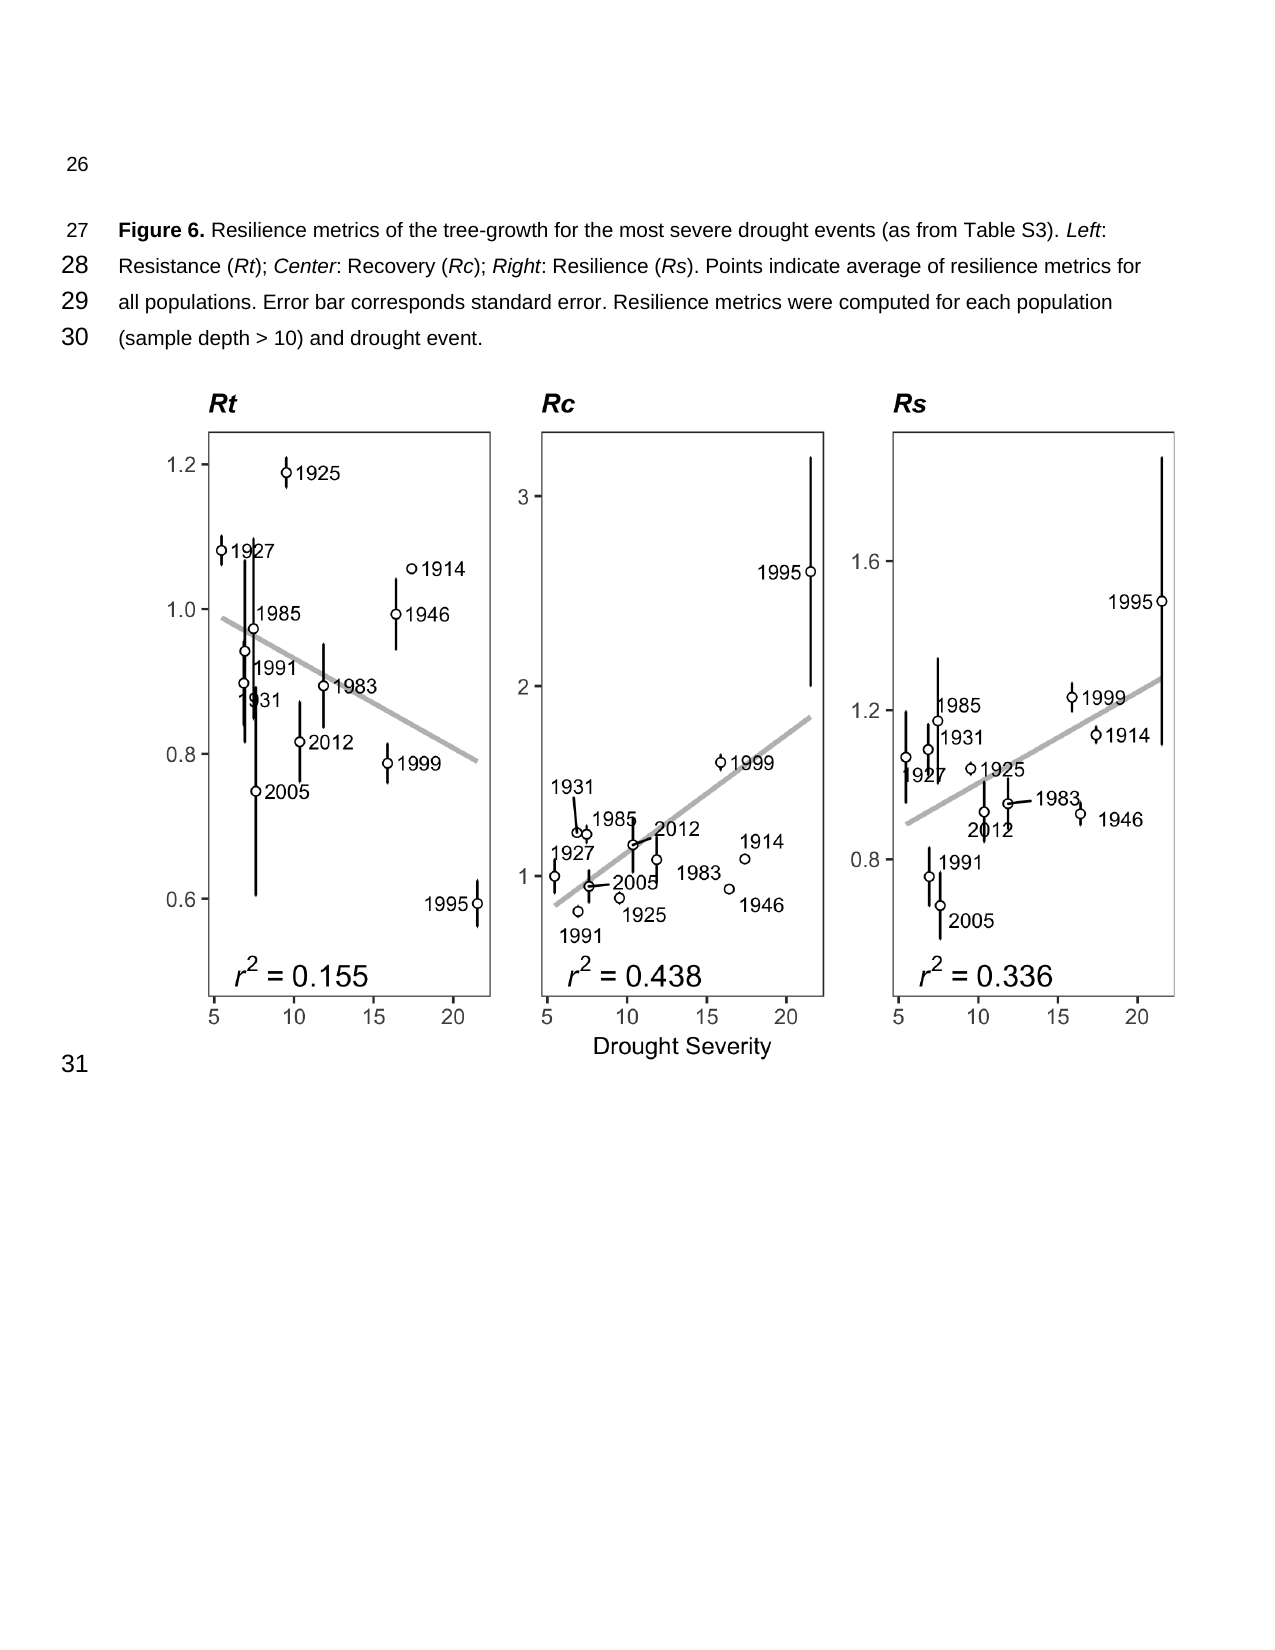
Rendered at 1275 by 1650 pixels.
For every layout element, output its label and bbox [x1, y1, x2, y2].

picture [137, 380, 1175, 1073]
